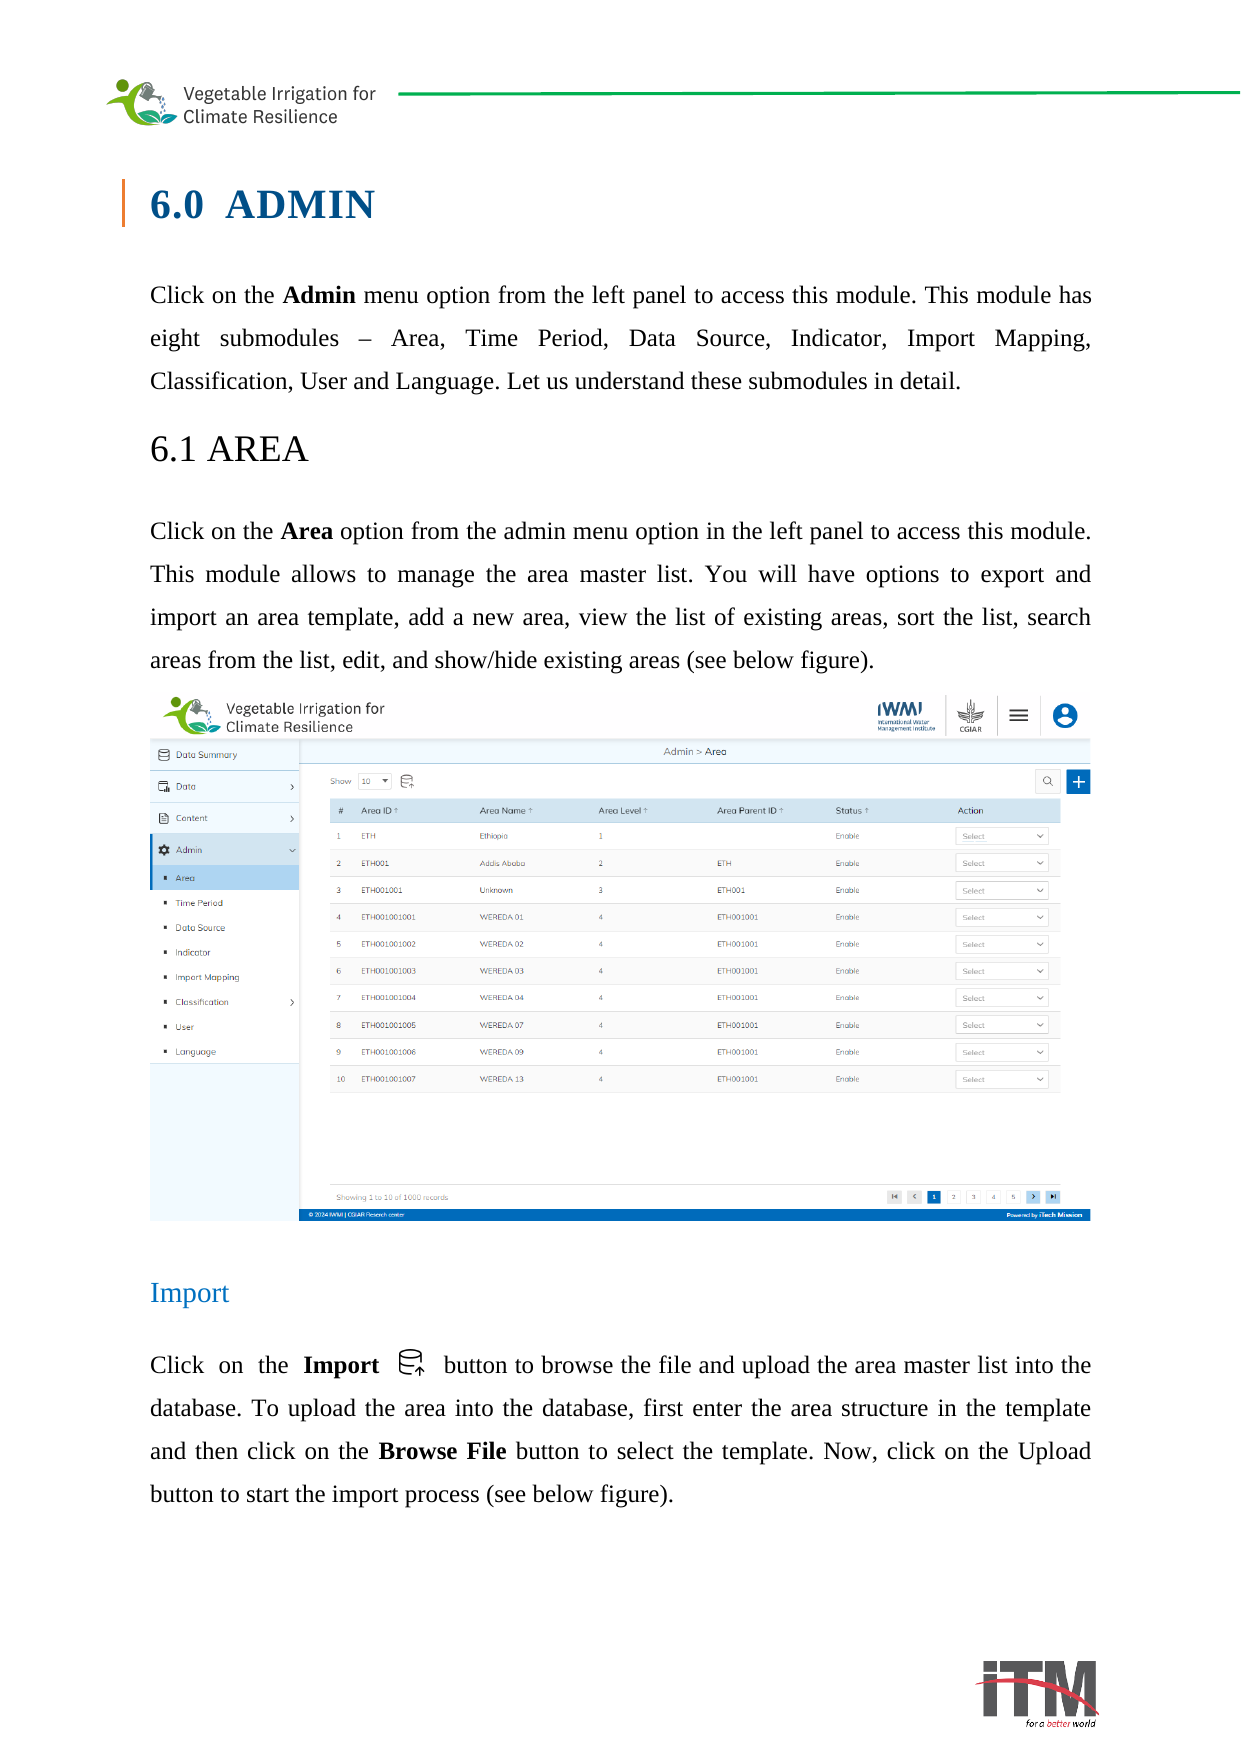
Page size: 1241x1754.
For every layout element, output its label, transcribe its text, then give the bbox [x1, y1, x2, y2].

picture [975, 1661, 1100, 1729]
text Click on the Admin menu option from the left panel to access this module. This module has eight submodules – Area, Time Period, Data Source, Indicator, Import Mapping, Classification, User and Language. Let us understand these submodules in detail. [150, 280, 1093, 395]
picture [398, 1348, 425, 1377]
list ADMIN [125, 179, 1036, 227]
picture [150, 692, 1091, 1221]
text Click on the Area option from the admin menu option in the left panel to access this module. This module allows to manage the area master list. You will have options to export and import an area template, add a new area, view the list of existing areas, sort the list, search areas from the list, edit, and show/hide existing areas (see below figure). [150, 516, 1093, 674]
list AREA [150, 426, 1093, 469]
text Click on the Import button to browse the file and upload the area master list into the database. To upload the area into the database, first enter the area structure in the template and then click on the Browse File button to select the template. Now, click on the Upload button to start the import process (see below figure). [150, 1350, 1093, 1508]
picture [103, 76, 384, 129]
